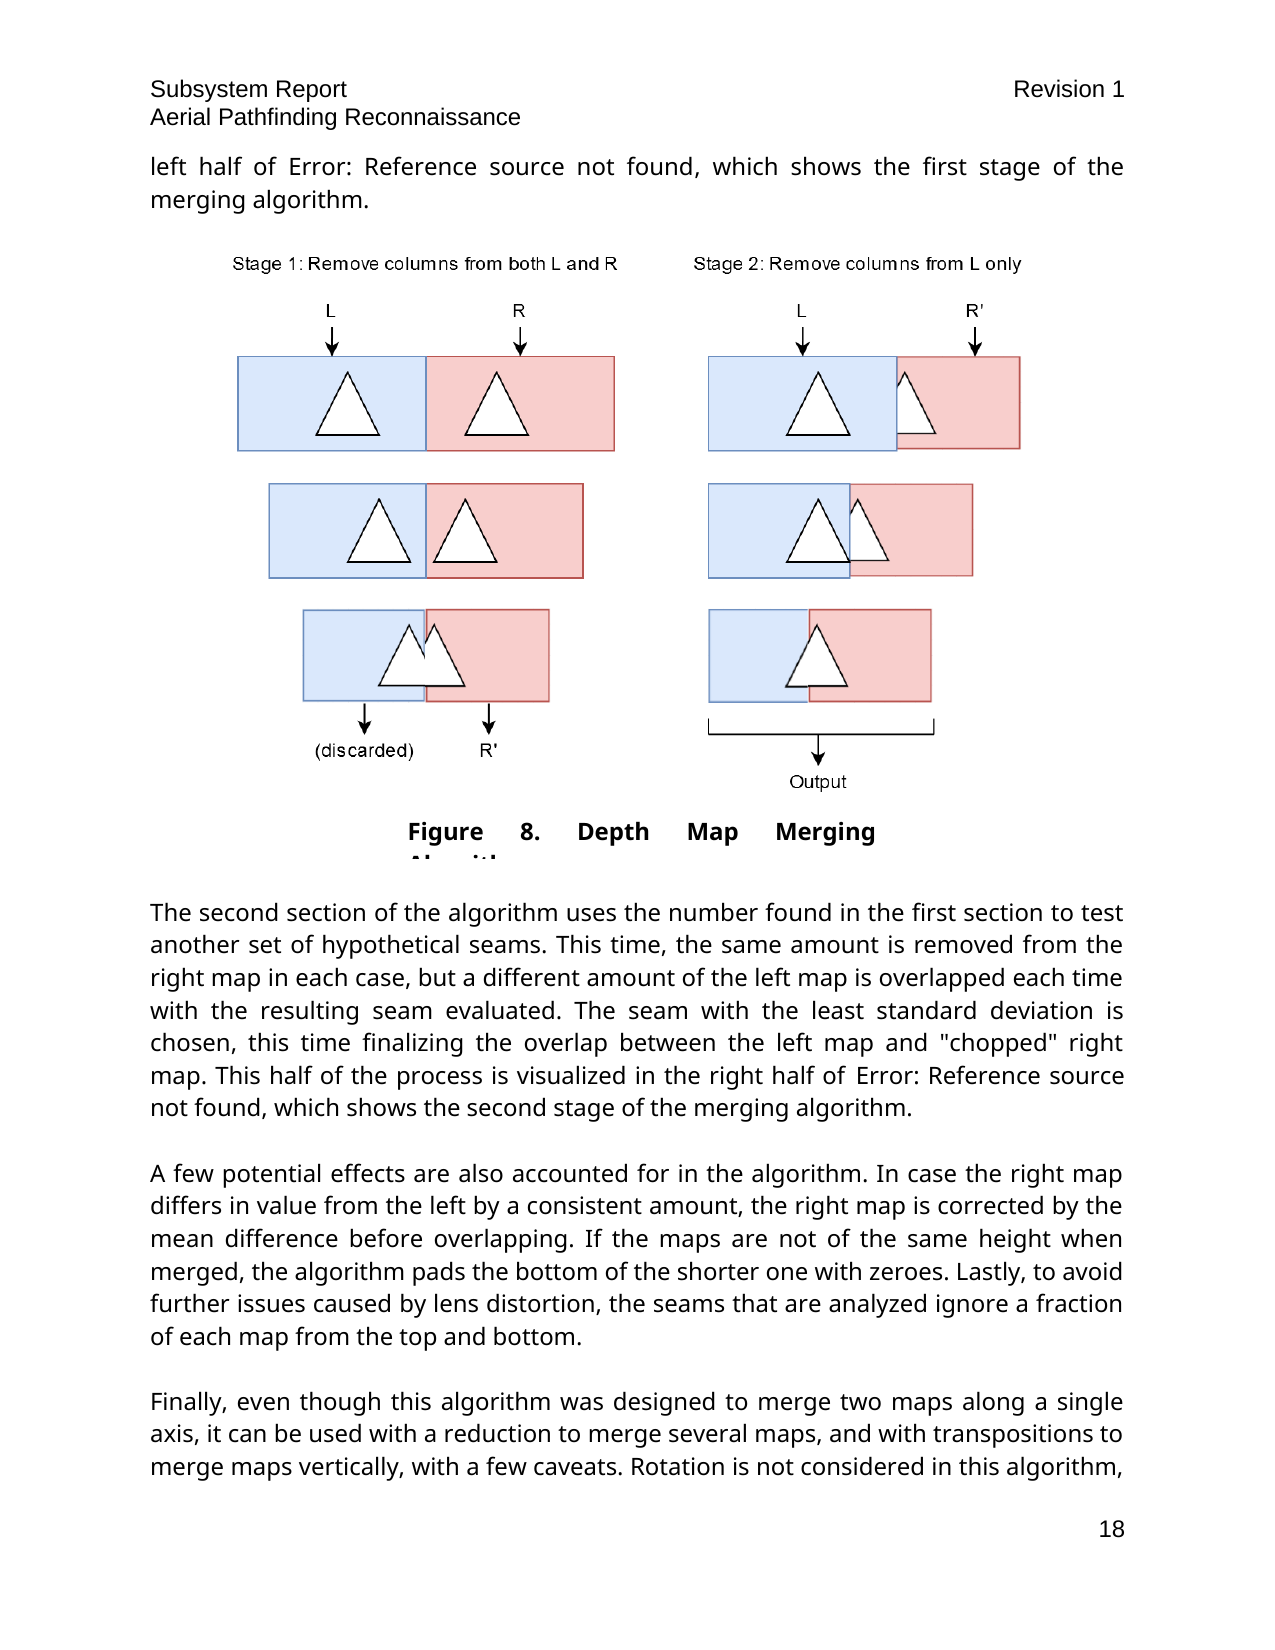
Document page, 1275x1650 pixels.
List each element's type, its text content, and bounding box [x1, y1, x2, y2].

text Figure 8. Depth Map Merging Algorithm [407, 815, 876, 859]
picture [221, 247, 1054, 798]
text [150, 1385, 1125, 1482]
text The second section of the algorithm uses the number found in the first section to test another set of hypothetical seams. This time, the same amount is removed from the right map in each case, but a different amount of the left map is overlapped each time with the resulting seam evaluated. The seam with the least standard deviation is chosen, this time finalizing the overlap between the left map and "chopped" right map. This half of the process is visualized in the right half of Figure 8, which shows the second stage of the merging algorithm. [150, 896, 1125, 1124]
text A few potential effects are also accounted for in the algorithm. In case the right map differs in value from the left by a consistent amount, the right map is corrected by the mean difference before overlapping. If the maps are not of the same height when merged, the algorithm pads the bottom of the shorter one with zeroes. Lastly, to avoid further issues caused by lens distortion, the seams that are analyzed ignore a fraction of each map from the top and bottom. [150, 1156, 1125, 1352]
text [150, 150, 1125, 215]
